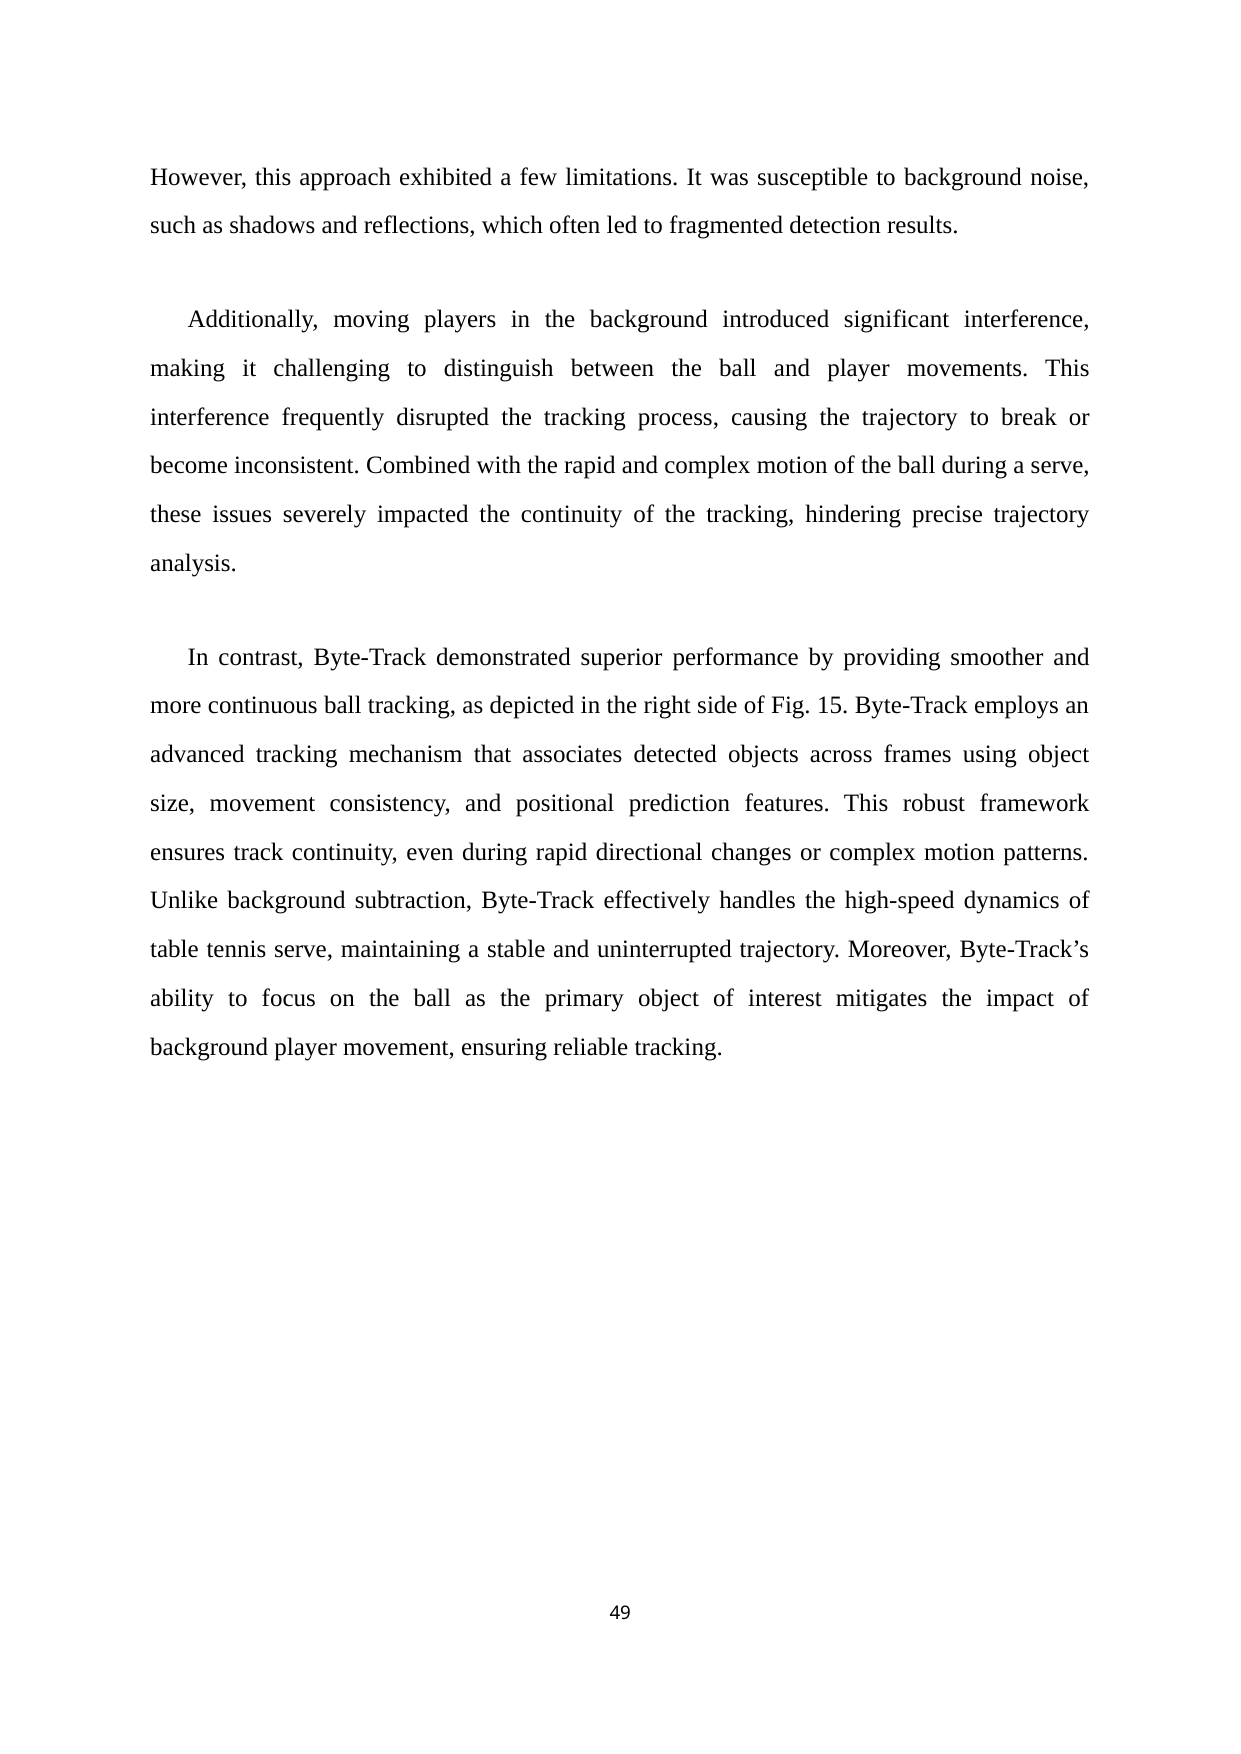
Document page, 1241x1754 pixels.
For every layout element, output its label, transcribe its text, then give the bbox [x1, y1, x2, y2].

text Additionally, moving players in the background introduced significant interference, making it challenging to distinguish between the ball and player movements. This interference frequently disrupted the tracking process, causing the trajectory to break or become inconsistent. Combined with the rapid and complex motion of the ball during a serve, these issues severely impacted the continuity of the tracking, hindering precise trajectory analysis. [150, 302, 1090, 578]
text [150, 160, 1090, 241]
text In contrast, Byte-Track demonstrated superior performance by providing smoother and more continuous ball tracking, as depicted in the right side of Fig. 15. Byte-Track employs an advanced tracking mechanism that associates detected objects across frames using object size, movement consistency, and positional prediction features. This robust framework ensures track continuity, even during rapid directional changes or complex motion patterns. Unlike background subtraction, Byte-Track effectively handles the high-speed dynamics of table tennis serve, maintaining a stable and uninterrupted trajectory. Moreover, Byte-Track’s ability to focus on the ball as the primary object of interest mitigates the impact of background player movement, ensuring reliable tracking. [150, 640, 1090, 1062]
